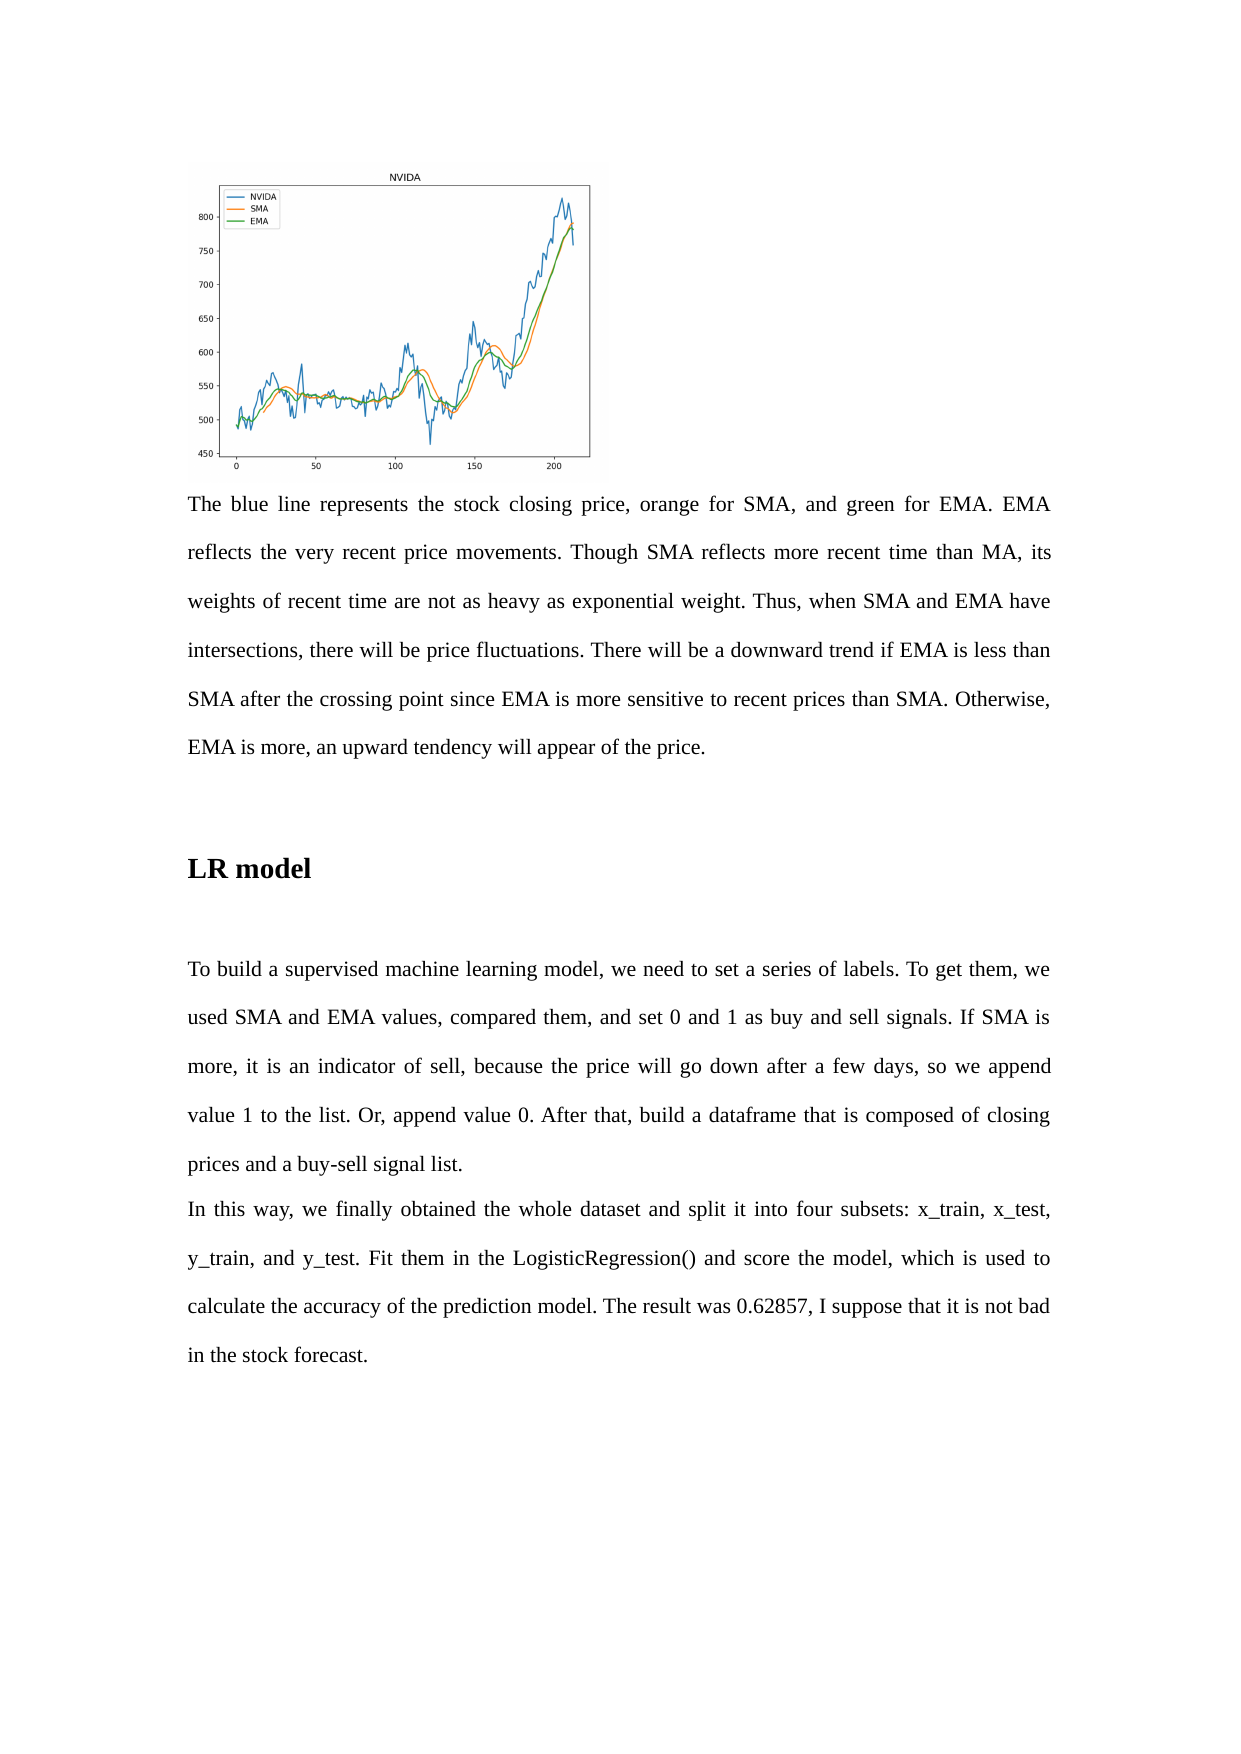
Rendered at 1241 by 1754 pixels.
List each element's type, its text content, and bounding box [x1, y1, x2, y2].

text To build a supervised machine learning model, we need to set a series of labels. To get them, we used SMA and EMA values, compared them, and set 0 and 1 as buy and sell signals. If SMA is more, it is an indicator of sell, because the price will go down after a few days, so we append value 1 to the list. Or, append value 0. After that, build a dataframe that is composed of closing prices and a buy-sell signal list. [187, 952, 1053, 1179]
subtitle LR model [187, 835, 1053, 900]
text The blue line represents the stock closing price, orange for SMA, and green for EMA. EMA reflects the very recent price movements. Though SMA reflects more recent time than MA, its weights of recent time are not as heavy as exponential weight. Thus, when SMA and EMA have intersections, there will be price fluctuations. There will be a downward trend if EMA is less than SMA after the crossing point since EMA is more sensitive to recent prices than SMA. Otherwise, EMA is more, an upward tendency will appear of the price. [187, 487, 1053, 763]
text In this way, we finally obtained the whole dataset and split it into four subsets: x_train, x_test, y_train, and y_test. Fit them in the LogisticRegression() and score the model, which is used to calculate the accuracy of the prediction model. The result was 0.62857, I suppose that it is not bad in the stock forecast. [187, 1192, 1053, 1371]
picture [187, 162, 610, 483]
